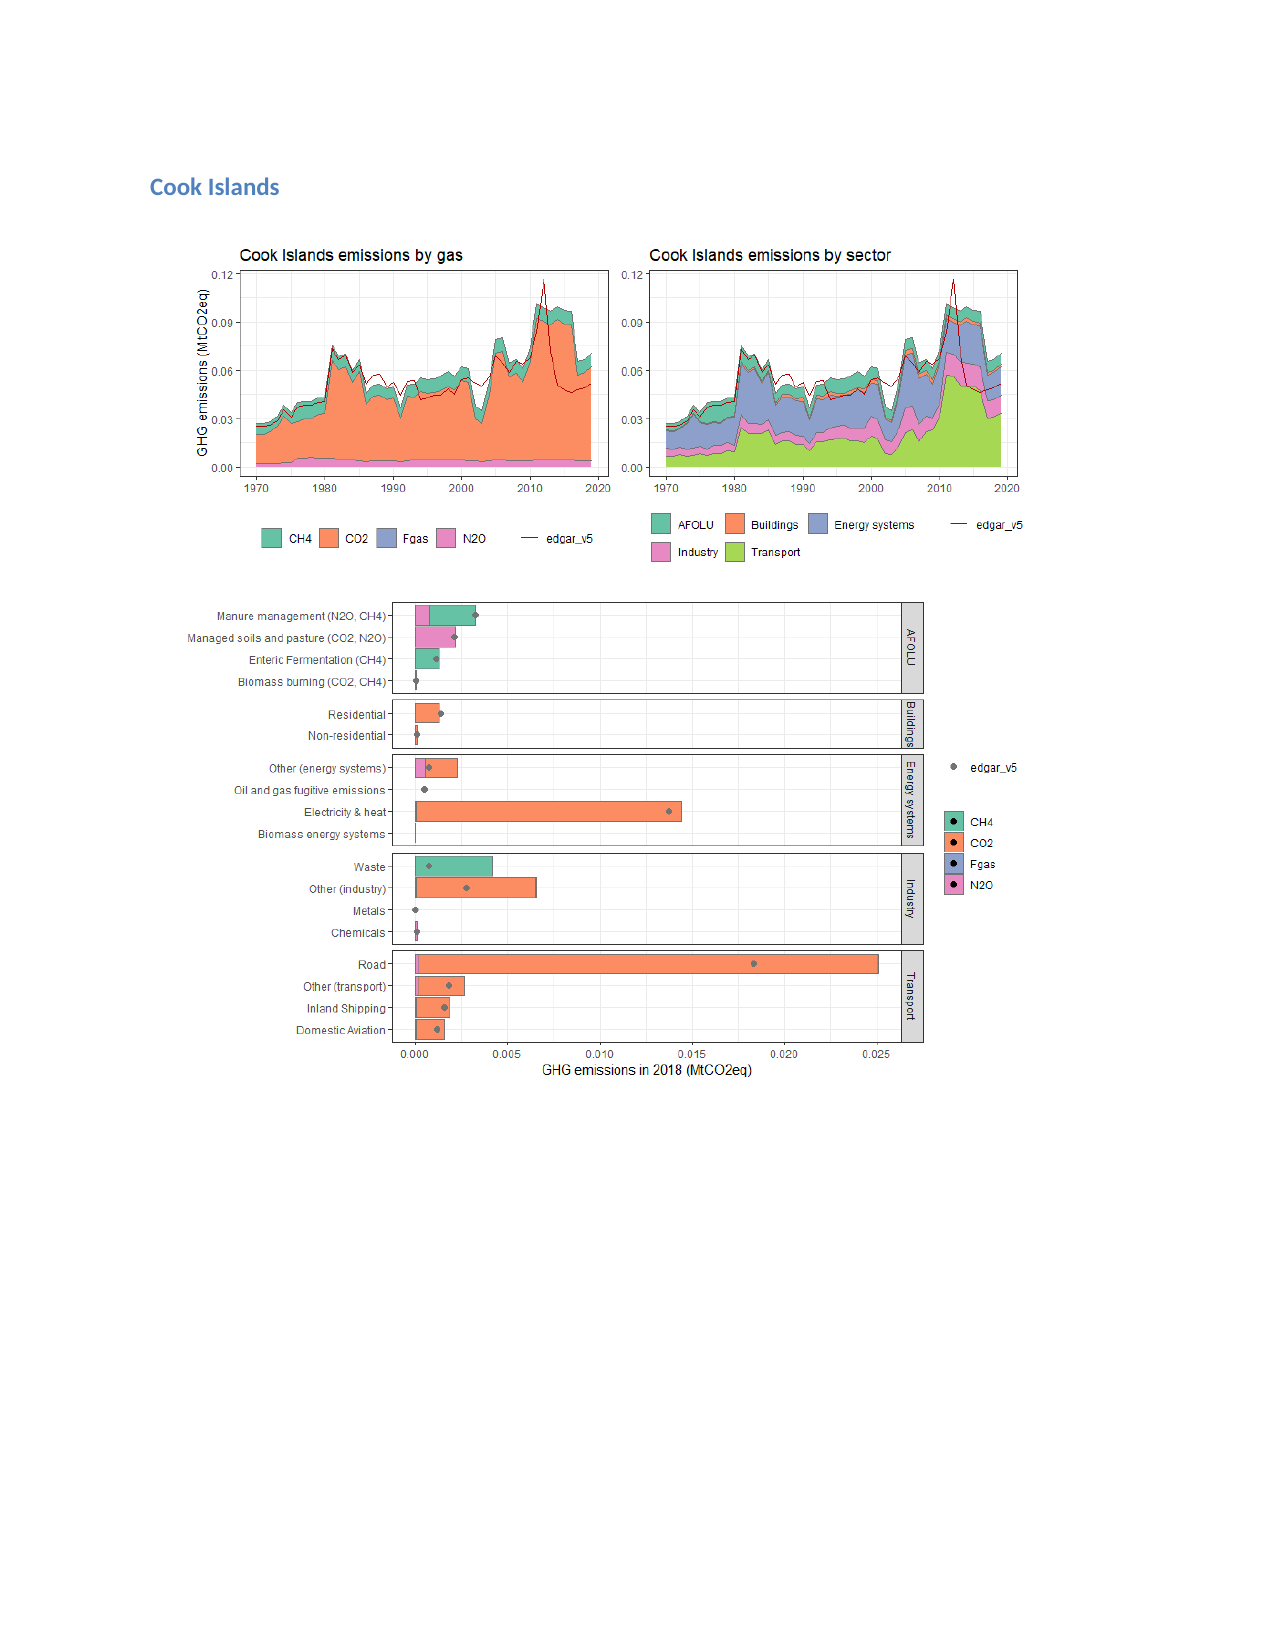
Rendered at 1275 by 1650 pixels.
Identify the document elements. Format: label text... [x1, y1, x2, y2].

picture [168, 220, 1044, 1096]
subtitle Cook Islands [150, 171, 1125, 201]
